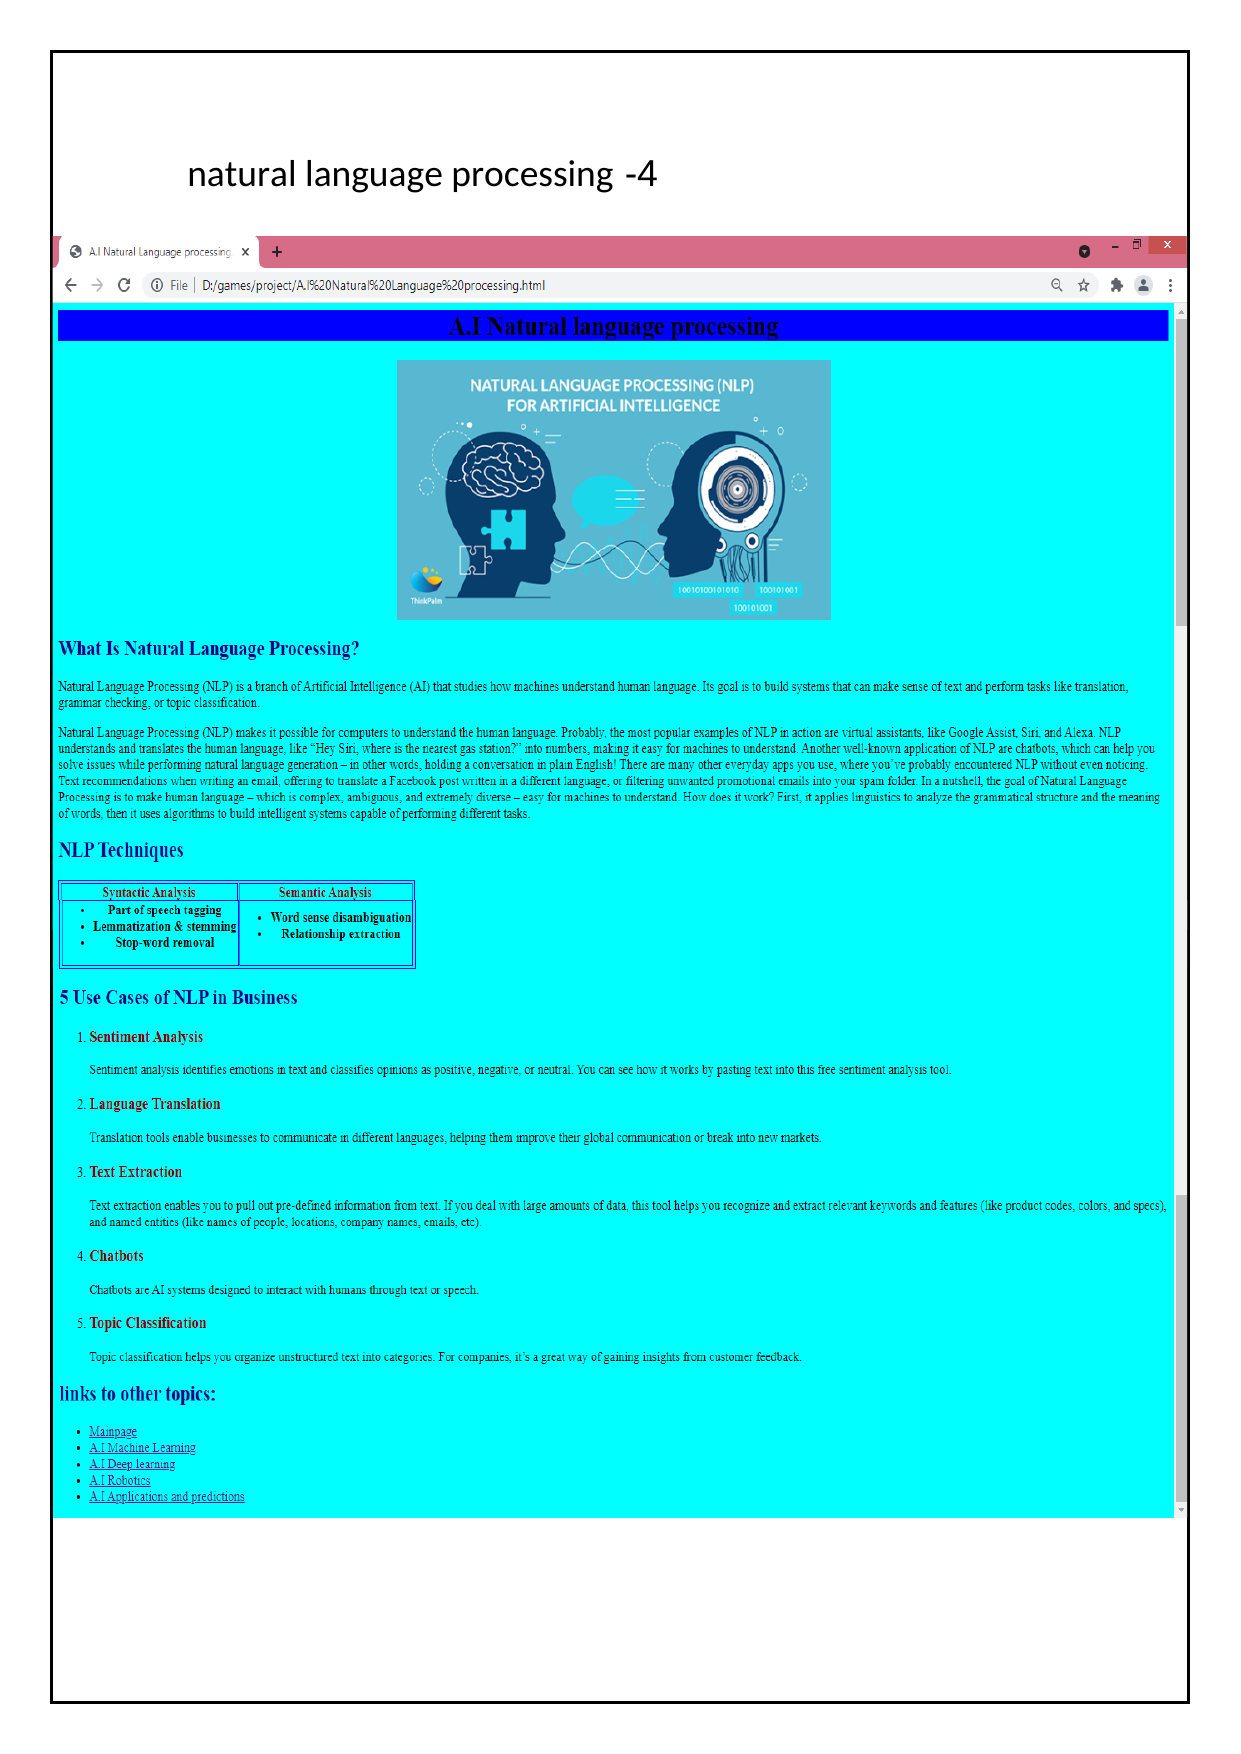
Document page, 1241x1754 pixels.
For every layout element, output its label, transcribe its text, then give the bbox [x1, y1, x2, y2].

picture [52, 236, 1188, 1518]
text 4- natural language processing [187, 150, 1053, 196]
